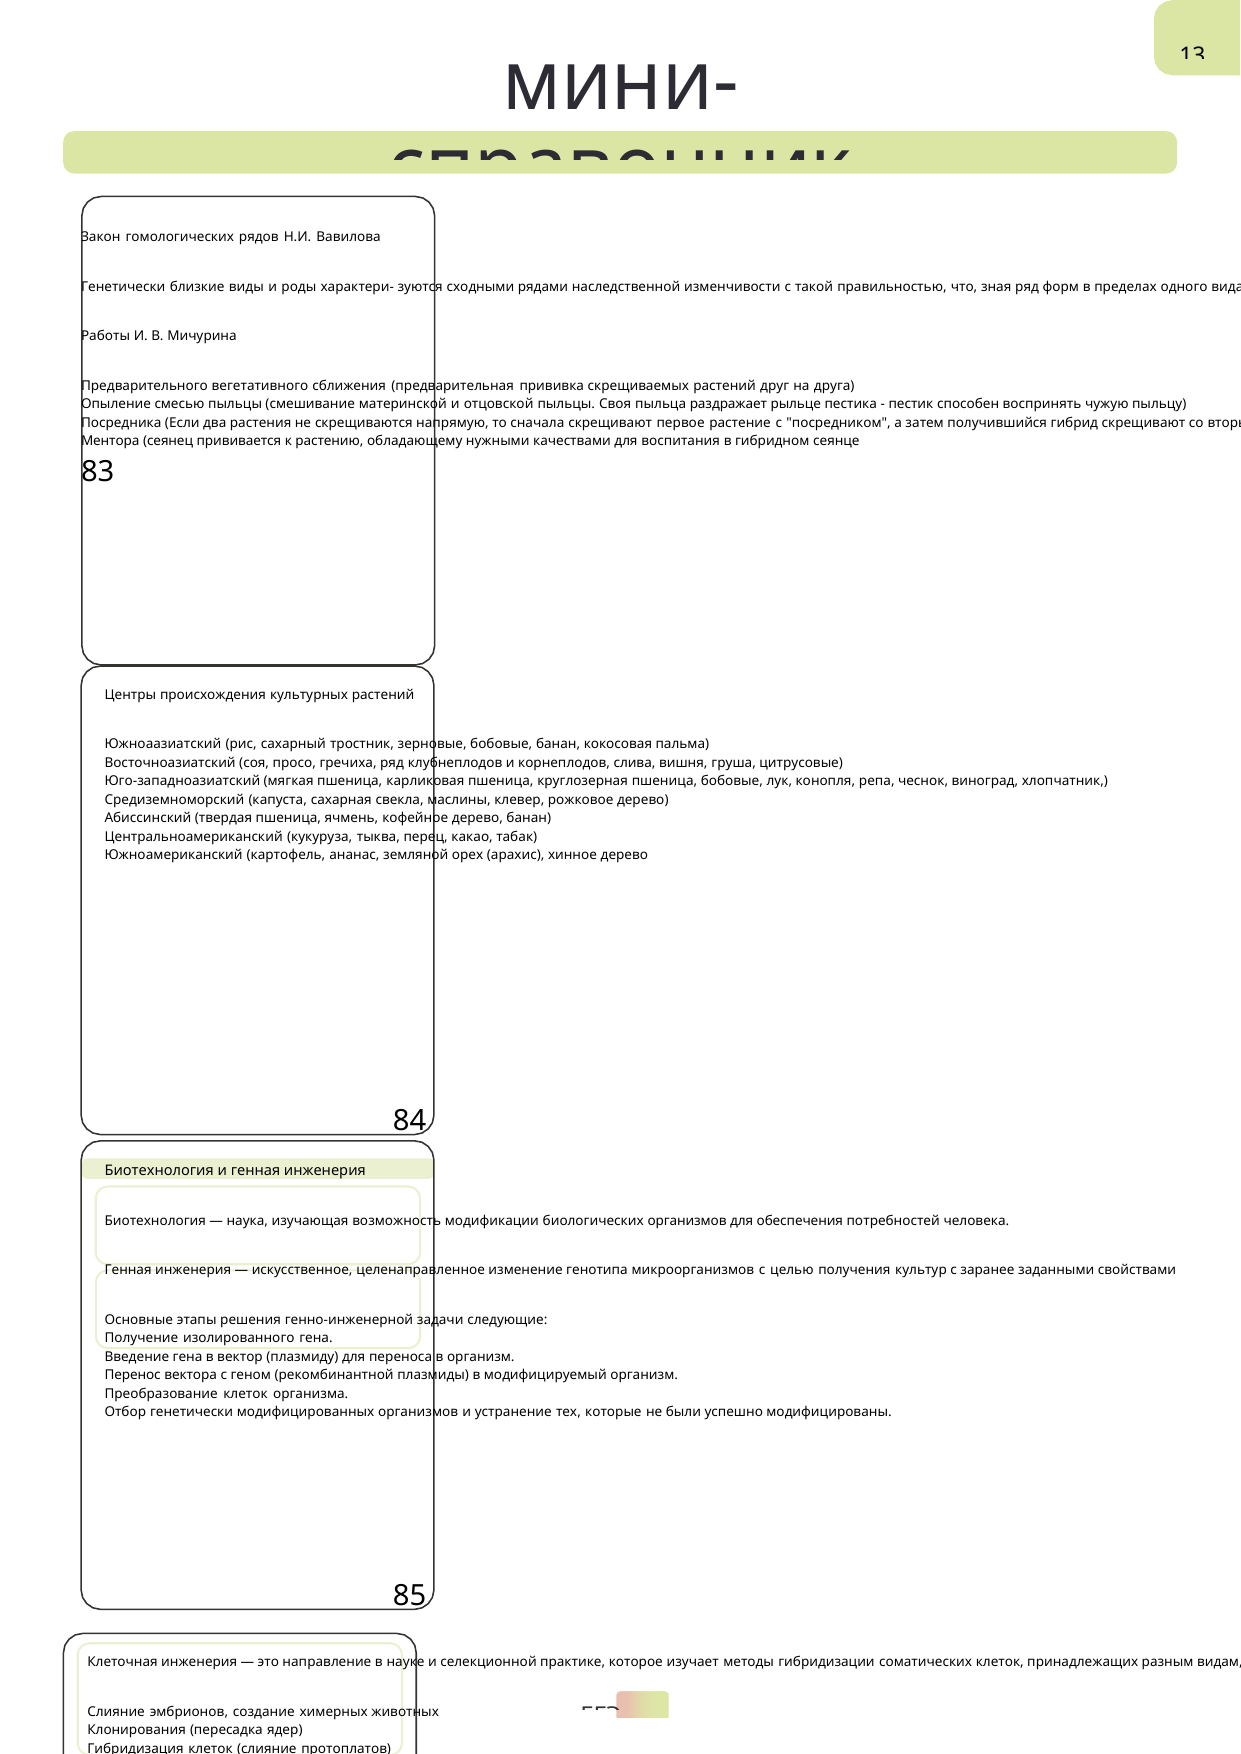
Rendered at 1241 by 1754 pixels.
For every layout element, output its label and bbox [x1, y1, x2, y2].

picture [616, 1690, 669, 1718]
